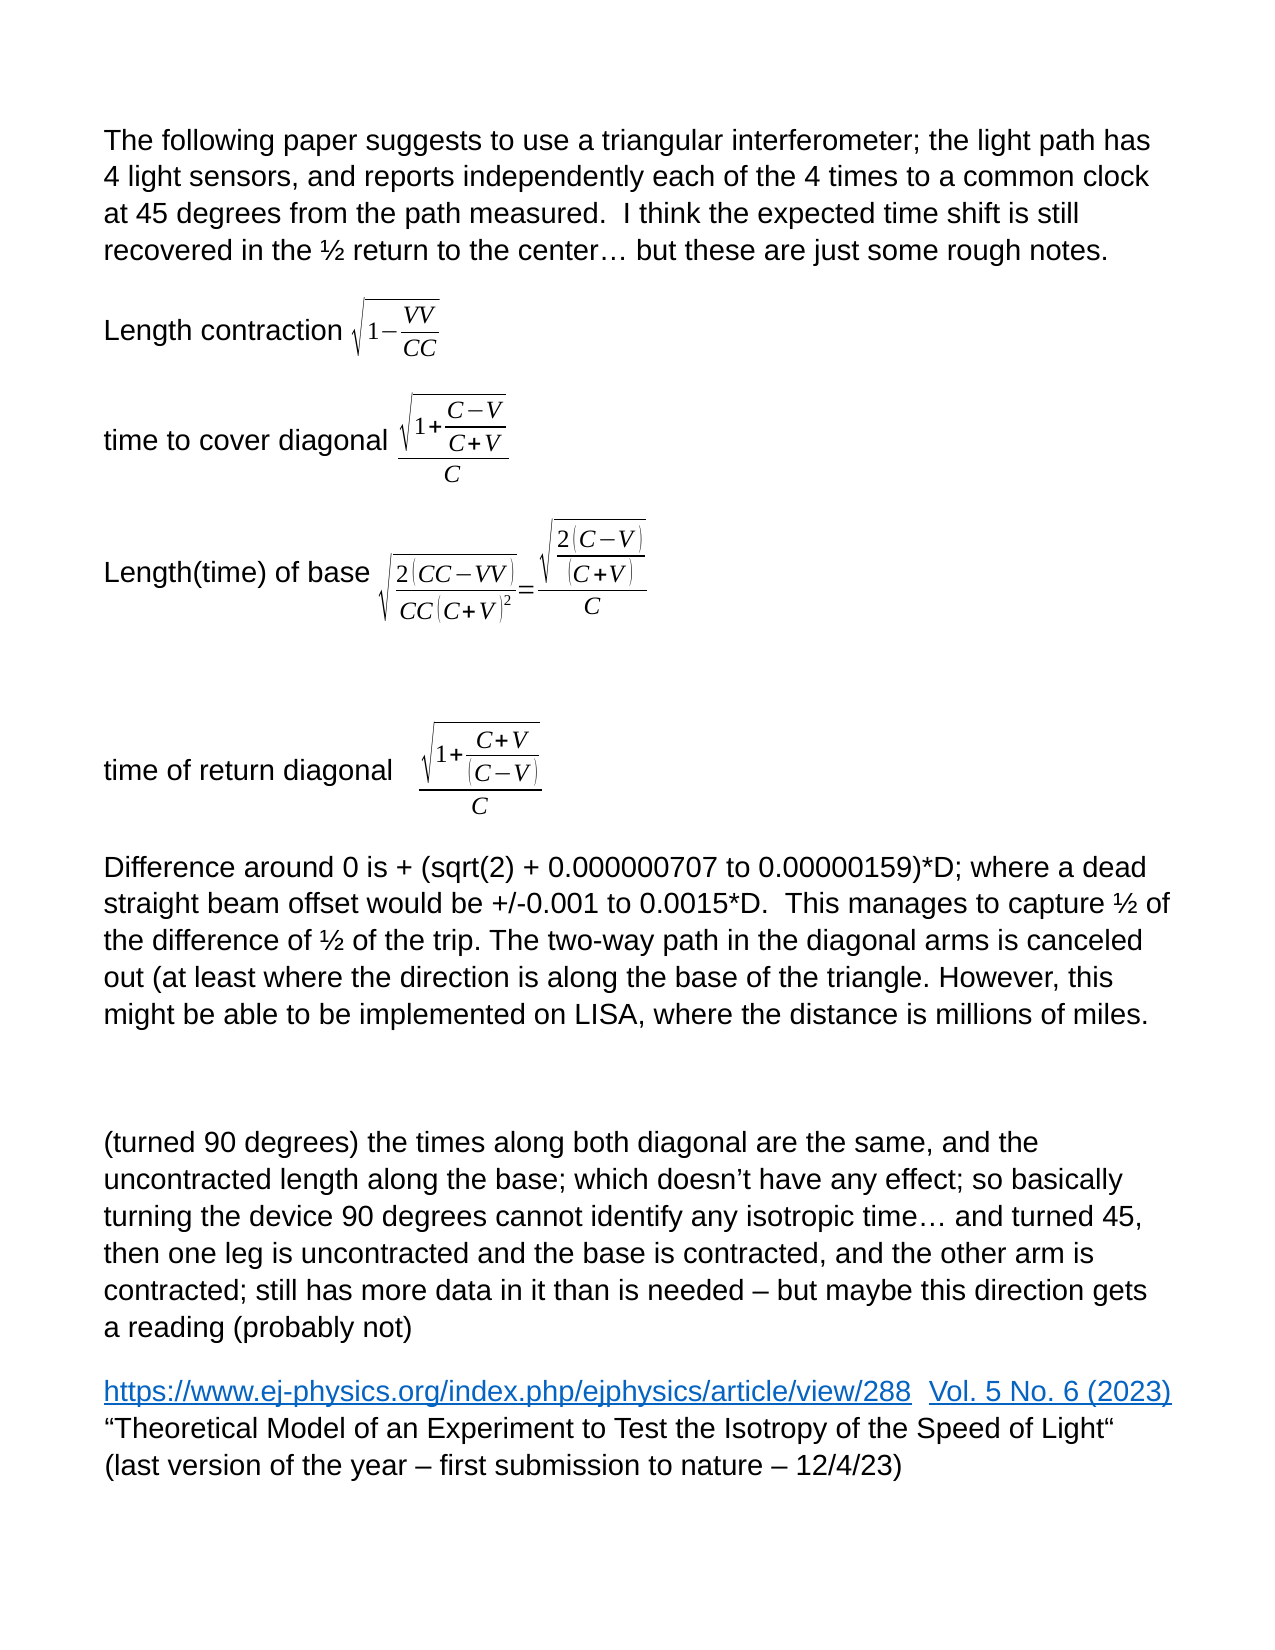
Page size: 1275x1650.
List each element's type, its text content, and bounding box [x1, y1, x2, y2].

text Difference around 0 is + (sqrt(2) + 0.000000707 to 0.00000159)*D; where a dead straight beam offset would be +/-0.001 to 0.0015*D. This manages to capture ½ of the difference of ½ of the trip. The two-way path in the diagonal arms is canceled out (at least where the direction is along the base of the triangle. However, this might be able to be implemented on LISA, where the distance is millions of miles. [103, 850, 1172, 1031]
text The following paper suggests to use a triangular interferometer; the light path has 4 light sensors, and reports independently each of the 4 times to a common clock at 45 degrees from the path measured. I think the expected time shift is still recovered in the ½ return to the center… but these are just some rough notes. [103, 122, 1172, 267]
text time of return diagonal [103, 721, 1172, 819]
text Length contraction [103, 297, 1172, 361]
text (turned 90 degrees) the times along both diagonal are the same, and the uncontracted length along the base; which doesn’t have any effect; so basically turning the device 90 degrees cannot identify any isotropic time… and turned 45, then one leg is uncontracted and the base is contracted, and the other arm is contracted; still has more data in it than is needed – but maybe this direction gets a reading (probably not) [103, 1126, 1172, 1343]
text https://www.ej-physics.org/index.php/ejphysics/article/view/288 Vol. 5 No. 6 (2023) “Theoretical Model of an Experiment to Test the Isotropy of the Speed of Light“ (last version of the year – first submission to nature – 12/4/23) [103, 1374, 1172, 1481]
text time to cover diagonal [103, 392, 1172, 487]
text Length(time) of base [103, 518, 1172, 626]
